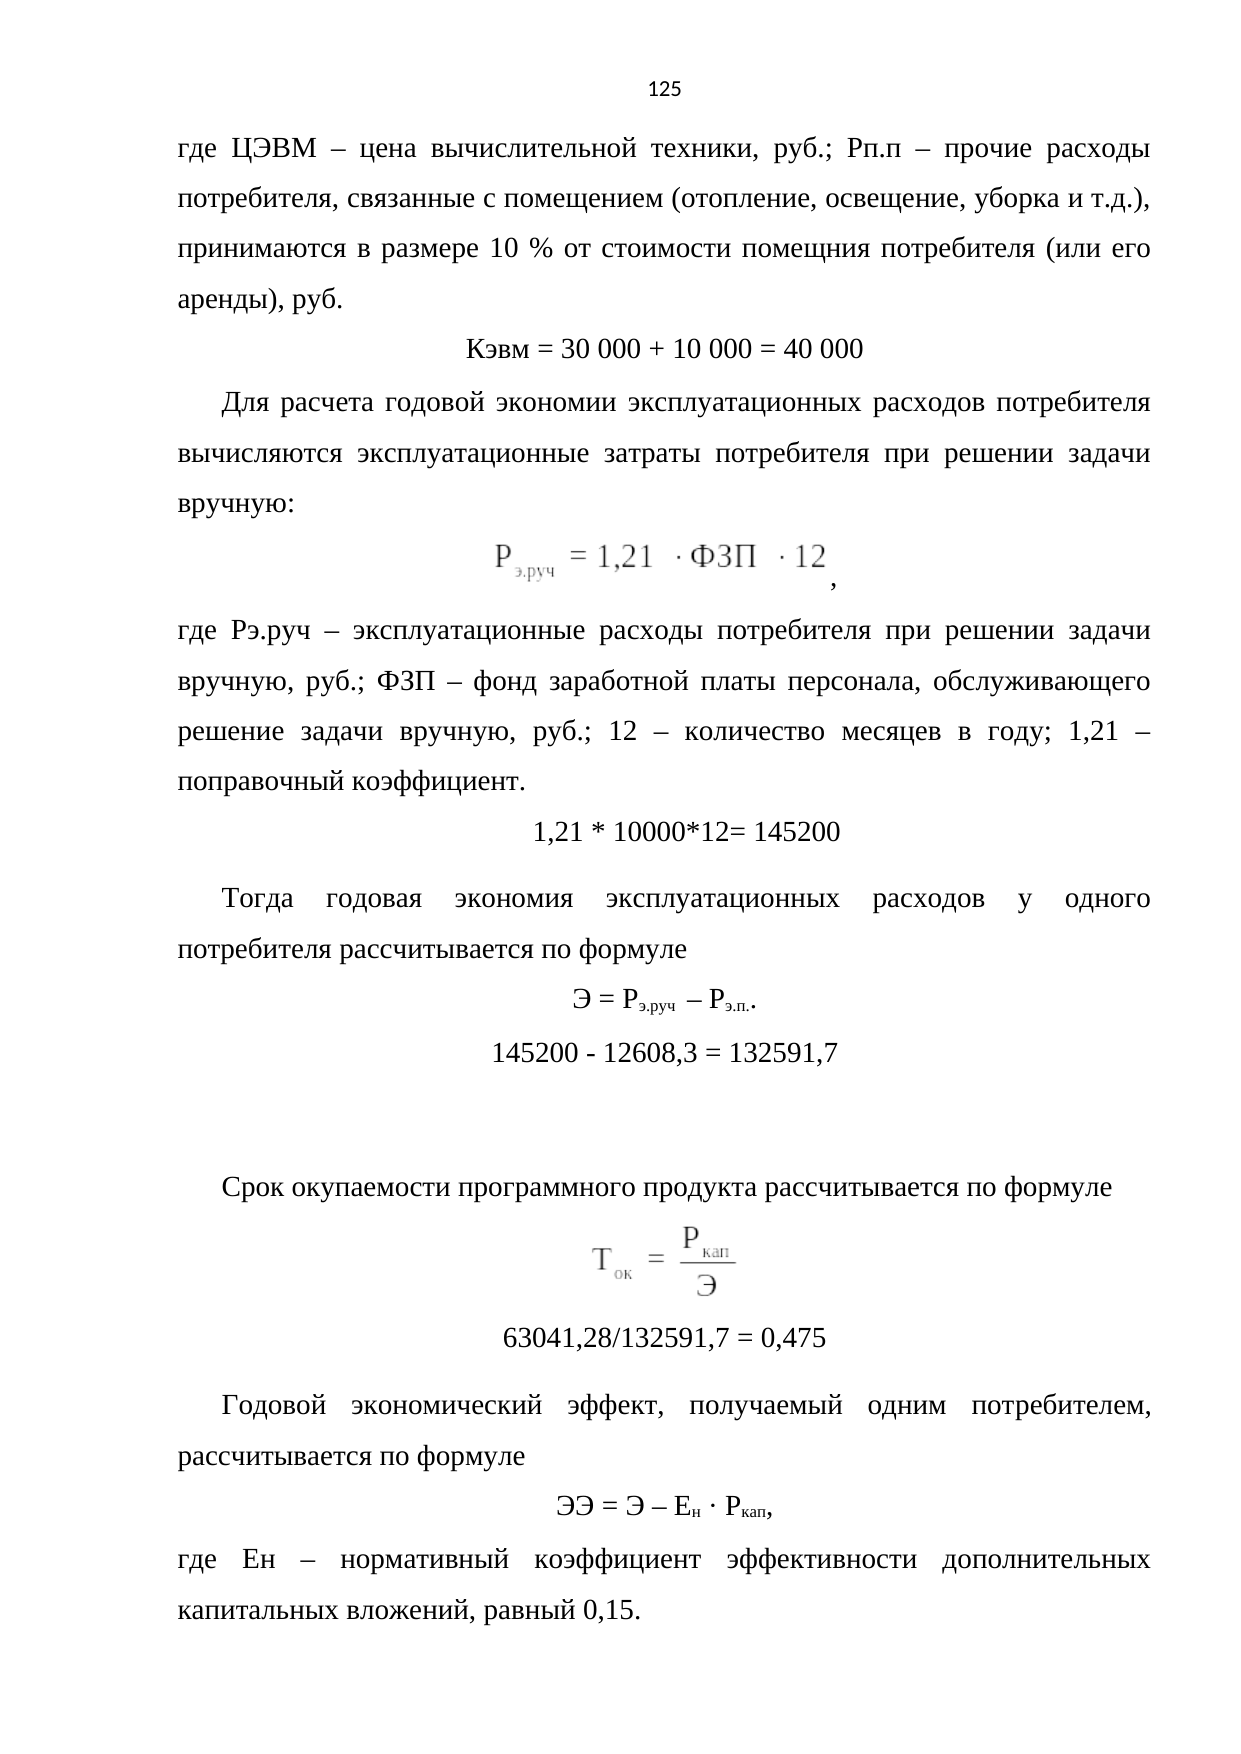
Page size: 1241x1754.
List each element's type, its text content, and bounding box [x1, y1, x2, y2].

text ЭЭ = Э – Ен · Ркап, [177, 1488, 1152, 1522]
text Э = Рэ.руч – Рэ.п.. [177, 981, 1152, 1015]
text Срок окупаемости программного продукта рассчитывается по формуле [177, 1169, 1152, 1202]
text Для расчета годовой экономии эксплуатационных расходов потребителя вычисляются эксплуатационные затраты потребителя при решении задачи вручную: [177, 384, 1152, 519]
text 145200 - 12608,3 = 132591,7 [177, 1035, 1152, 1068]
text где ЦЭВМ – цена вычислительной техники, руб.; Рп.п – прочие расходы потребителя, связанные с помещением (отопление, освещение, уборка и т.д.), принимаются в размере 10 % от стоимости помещния потребителя (или его аренды), руб. [177, 130, 1152, 314]
text где Ен – нормативный коэффициент эффективности дополнительных капитальных вложений, равный 0,15. [177, 1542, 1152, 1625]
text Тогда годовая экономия эксплуатационных расходов у одного потребителя рассчитывается по формуле [177, 881, 1152, 964]
text 1,21 * 10000*12= 145200 [177, 814, 1152, 847]
text Годовой экономический эффект, получаемый одним потребителем, рассчитывается по формуле [177, 1387, 1152, 1471]
text Кэвм = 30 000 + 10 000 = 40 000 [177, 331, 1152, 364]
text , [177, 536, 1152, 592]
text 63041,28/132591,7 = 0,475 [177, 1320, 1152, 1354]
text где Рэ.руч – эксплуатационные расходы потребителя при решении задачи вручную, руб.; ФЗП – фонд заработной платы персонала, обслуживающего решение задачи вручную, руб.; 12 – количество месяцев в году; 1,21 – поправочный коэффициент. [177, 612, 1152, 797]
